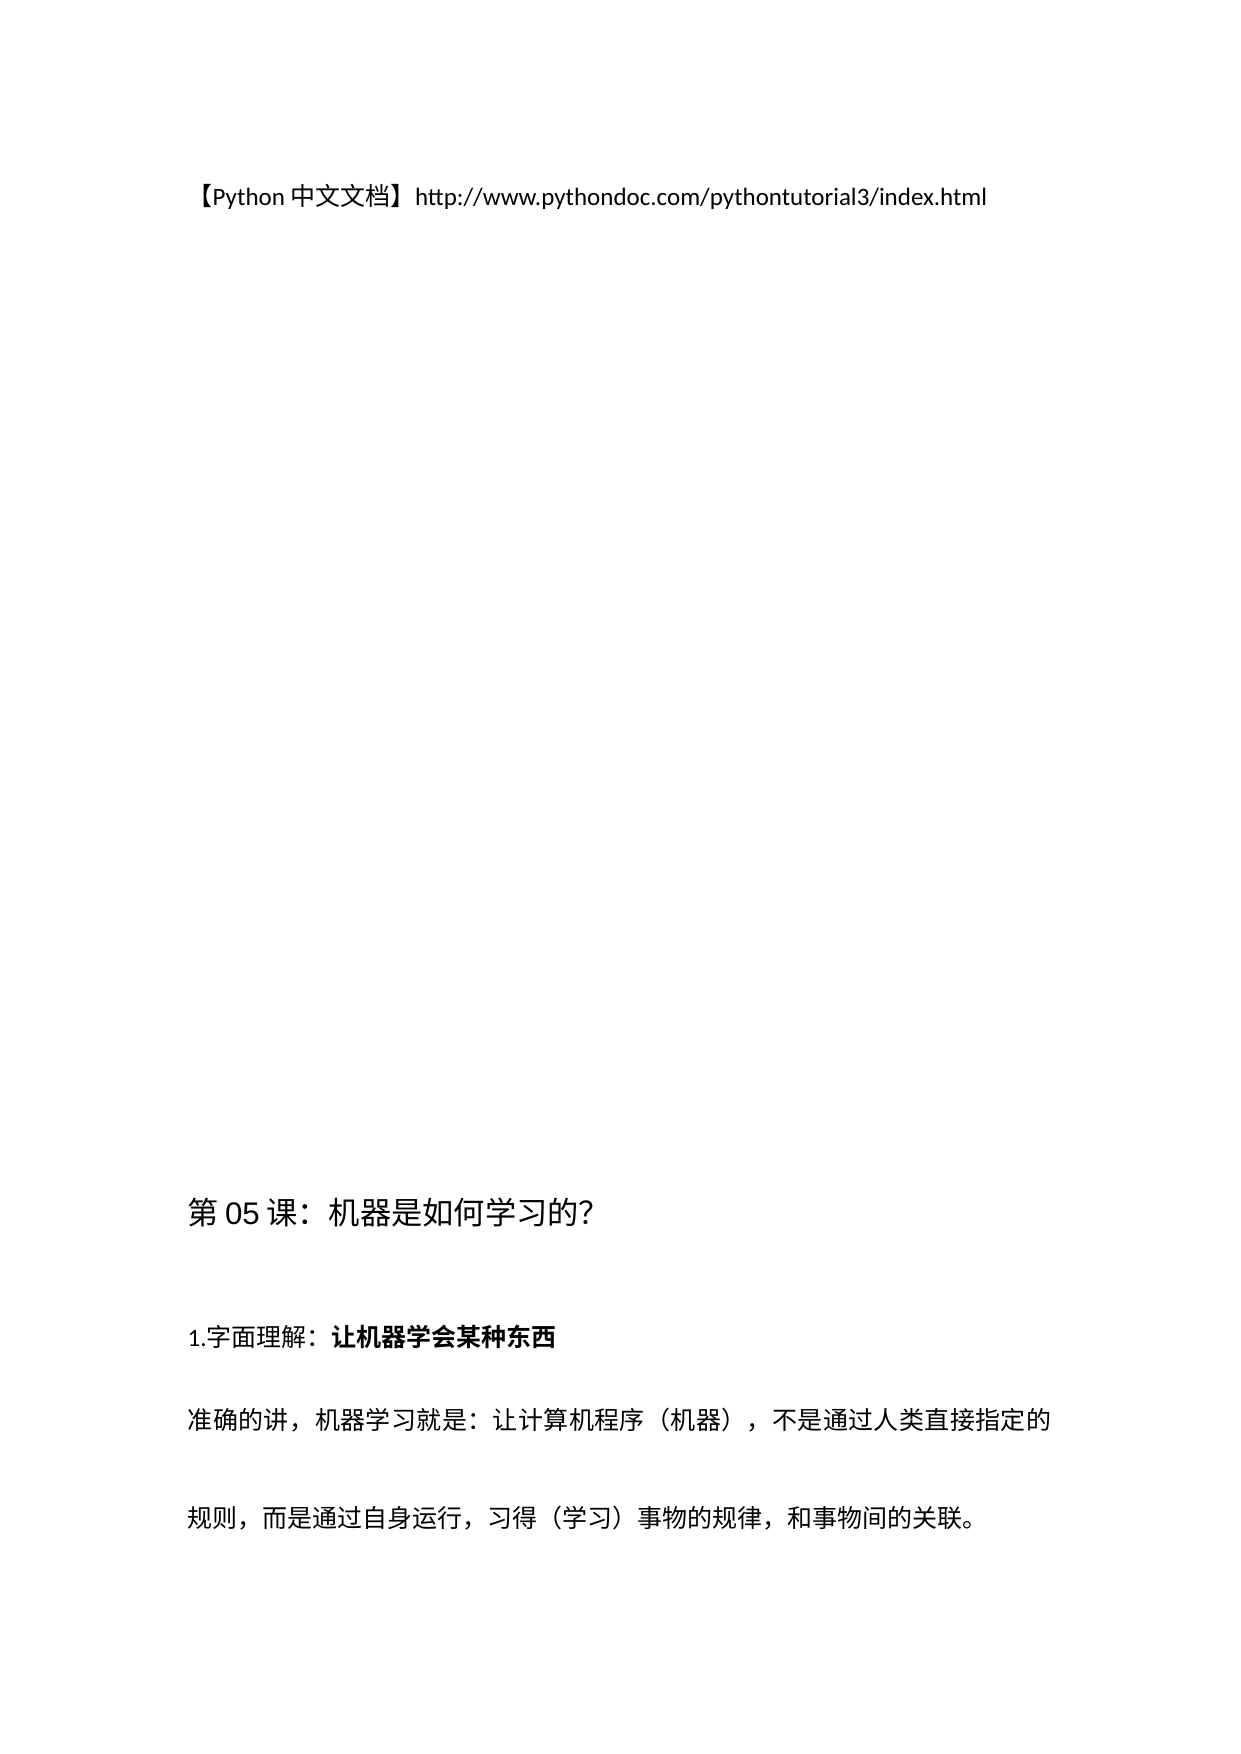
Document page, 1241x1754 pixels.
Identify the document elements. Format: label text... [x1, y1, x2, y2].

text 【Python中文文档】http://www.pythondoc.com/pythontutorial3/index.html [187, 162, 1053, 227]
text 1.字面理解：让机器学会某种东西 [187, 1303, 1053, 1368]
subtitle 第05课：机器是如何学习的？ [187, 1179, 1053, 1244]
text 准确的讲，机器学习就是：让计算机程序（机器），不是通过人类直接指定的规则，而是通过自身运行，习得（学习）事物的规律，和事物间的关联。 [187, 1386, 1053, 1549]
